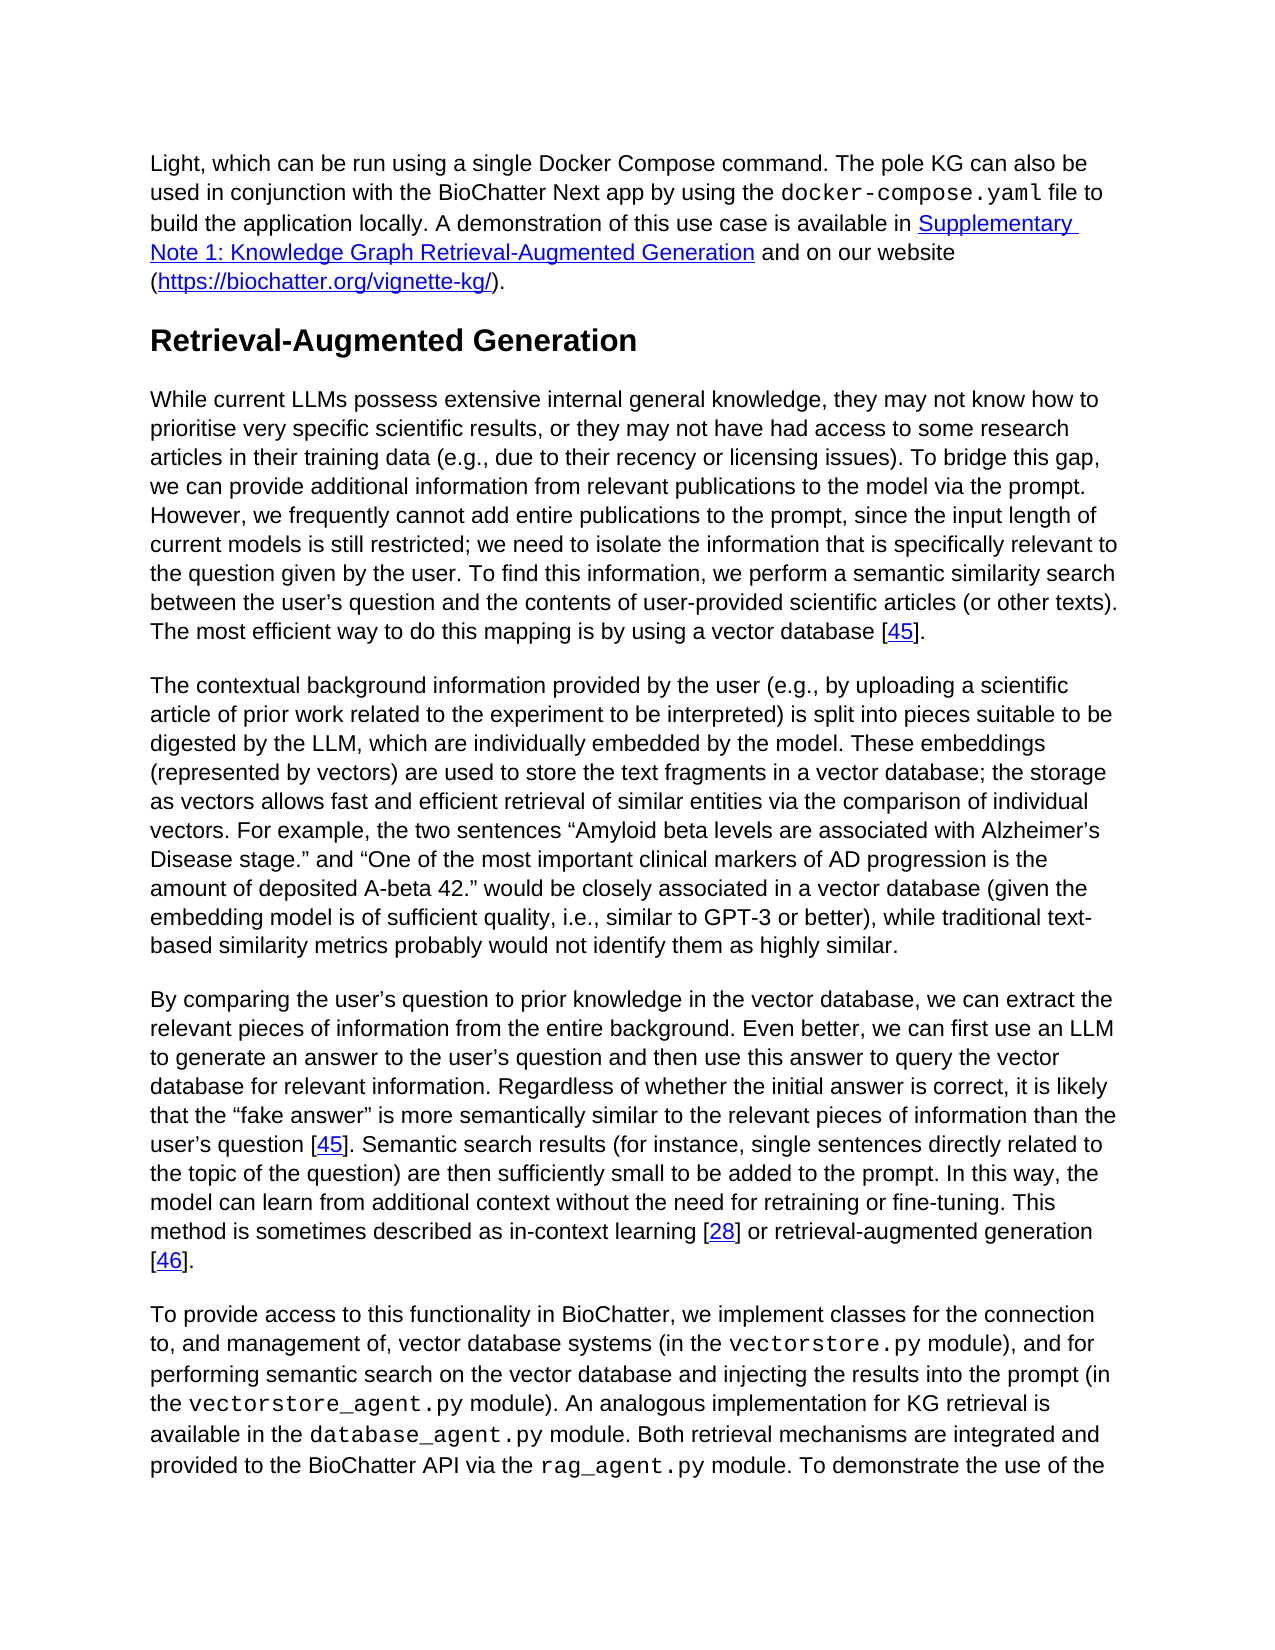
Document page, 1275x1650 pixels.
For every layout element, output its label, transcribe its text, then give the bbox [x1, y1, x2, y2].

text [150, 150, 1125, 294]
subtitle Retrieval-Augmented Generation [150, 322, 1125, 358]
text By comparing the user’s question to prior knowledge in the vector database, we can extract the relevant pieces of information from the entire background. Even better, we can first use an LLM to generate an answer to the user’s question and then use this answer to query the vector database for relevant information. Regardless of whether the initial answer is correct, it is likely that the “fake answer” is more semantically similar to the relevant pieces of information than the user’s question [45]. Semantic search results (for instance, single sentences directly related to the topic of the question) are then sufficiently small to be added to the prompt. In this way, the model can learn from additional context without the need for retraining or fine-tuning. This method is sometimes described as in-context learning [28] or retrieval-augmented generation [46]. [150, 986, 1125, 1273]
text The contextual background information provided by the user (e.g., by uploading a scientific article of prior work related to the experiment to be interpreted) is split into pieces suitable to be digested by the LLM, which are individually embedded by the model. These embeddings (represented by vectors) are used to store the text fragments in a vector database; the storage as vectors allows fast and efficient retrieval of similar entities via the comparison of individual vectors. For example, the two sentences “Amyloid beta levels are associated with Alzheimer’s Disease stage.” and “One of the most important clinical markers of AD progression is the amount of deposited A-beta 42.” would be closely associated in a vector database (given the embedding model is of sufficient quality, i.e., similar to GPT-3 or better), while traditional text-based similarity metrics probably would not identify them as highly similar. [150, 672, 1125, 959]
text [150, 1301, 1125, 1480]
text While current LLMs possess extensive internal general knowledge, they may not know how to prioritise very specific scientific results, or they may not have had access to some research articles in their training data (e.g., due to their recency or licensing issues). To bridge this gap, we can provide additional information from relevant publications to the model via the prompt. However, we frequently cannot add entire publications to the prompt, since the input length of current models is still restricted; we need to isolate the information that is specifically relevant to the question given by the user. To find this information, we perform a semantic similarity search between the user’s question and the contents of user-provided scientific articles (or other texts). The most efficient way to do this mapping is by using a vector database [45]. [150, 386, 1125, 644]
